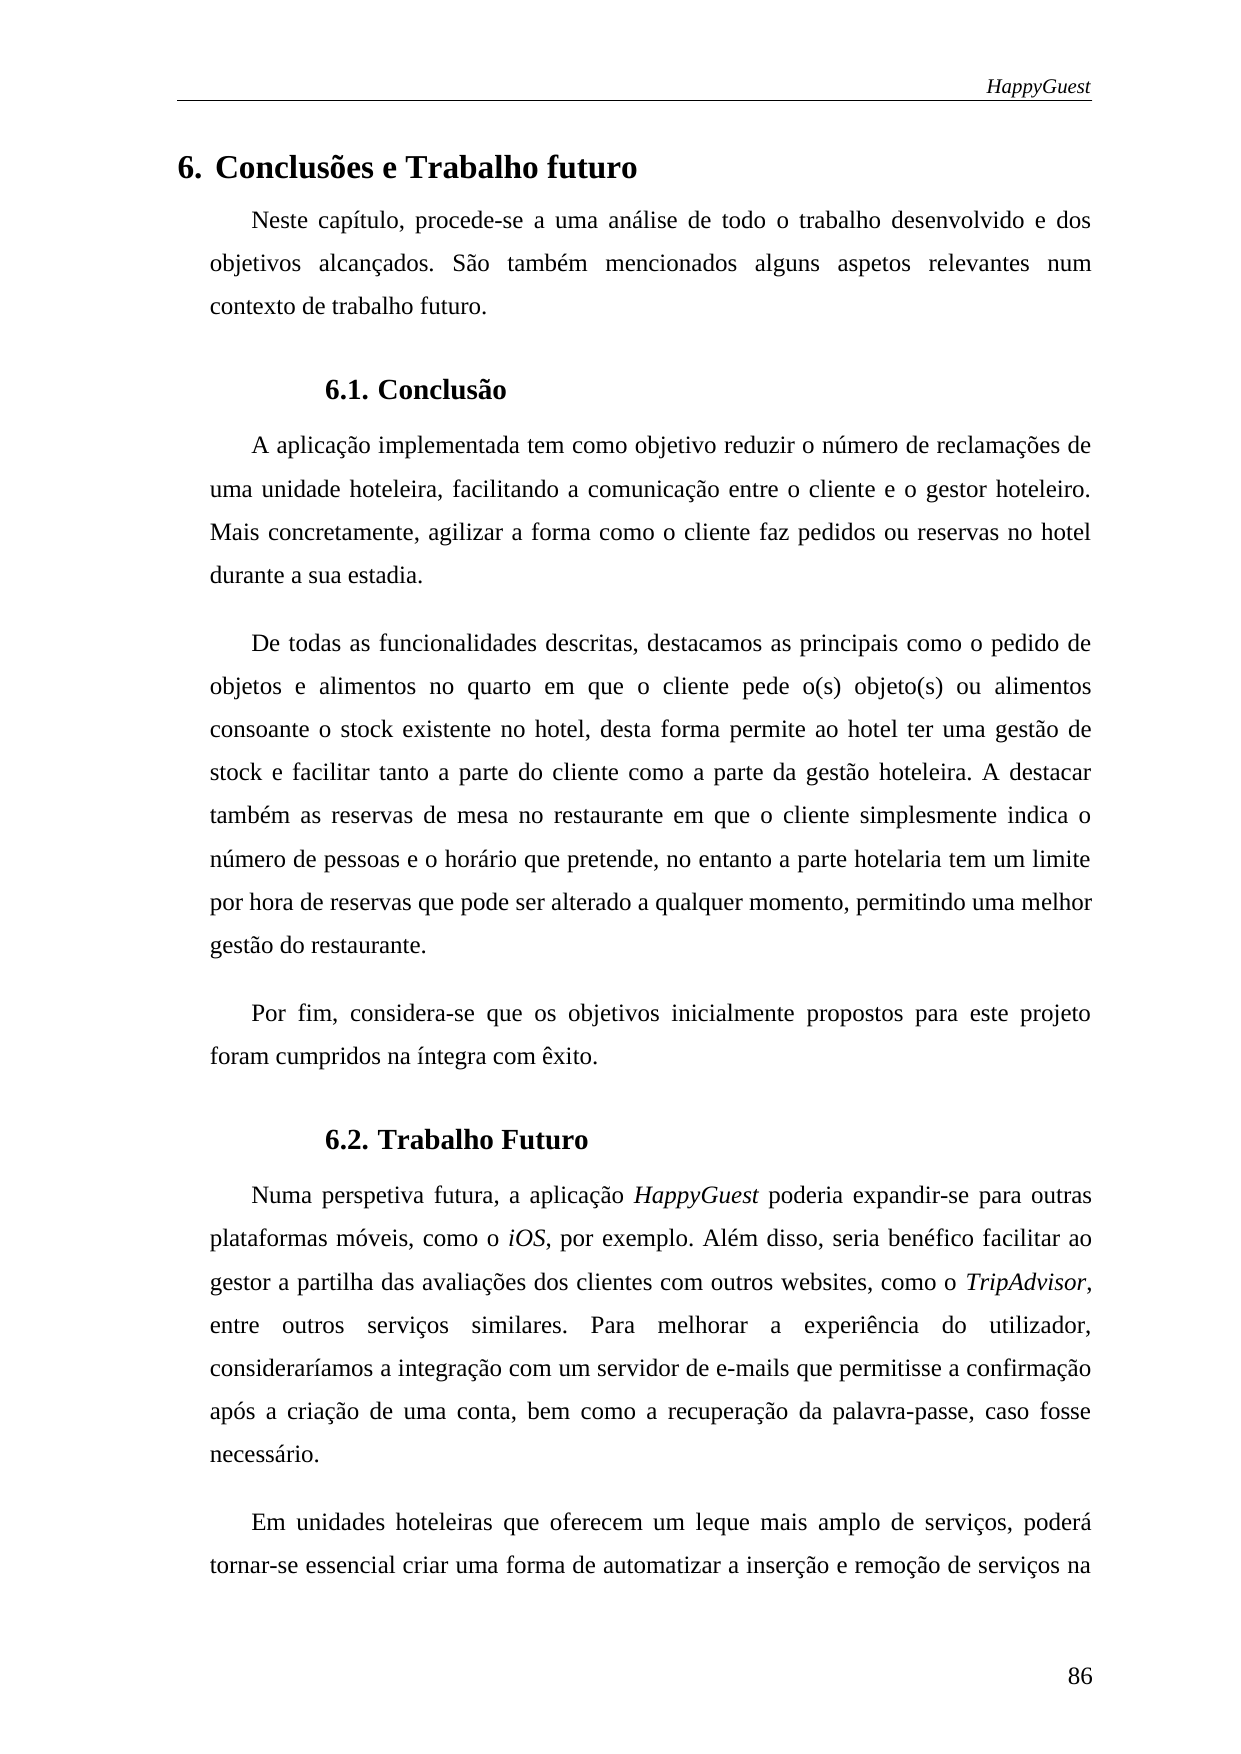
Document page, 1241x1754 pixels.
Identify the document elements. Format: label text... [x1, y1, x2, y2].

subtitle Trabalho Futuro [325, 1122, 1092, 1155]
text Numa perspetiva futura, a aplicação HappyGuest poderia expandir-se para outras plataformas móveis, como o iOS, por exemplo. Além disso, seria benéfico facilitar ao gestor a partilha das avaliações dos clientes com outros websites, como o TripAdvisor, entre outros serviços similares. Para melhorar a experiência do utilizador, consideraríamos a integração com um servidor de e-mails que permitisse a confirmação após a criação de uma conta, bem como a recuperação da palavra-passe, caso fosse necessário. [209, 1180, 1092, 1468]
text A aplicação implementada tem como objetivo reduzir o número de reclamações de uma unidade hoteleira, facilitando a comunicação entre o cliente e o gestor hoteleiro. Mais concretamente, agilizar a forma como o cliente faz pedidos ou reservas no hotel durante a sua estadia. [209, 431, 1092, 589]
text Por fim, considera-se que os objetivos inicialmente propostos para este projeto foram cumpridos na íntegra com êxito. [209, 998, 1092, 1070]
subtitle Conclusão [325, 372, 1092, 406]
text De todas as funcionalidades descritas, destacamos as principais como o pedido de objetos e alimentos no quarto em que o cliente pede o(s) objeto(s) ou alimentos consoante o stock existente no hotel, desta forma permite ao hotel ter uma gestão de stock e facilitar tanto a parte do cliente como a parte da gestão hoteleira. A destacar também as reservas de mesa no restaurante em que o cliente simplesmente indica o número de pessoas e o horário que pretende, no entanto a parte hotelaria tem um limite por hora de reservas que pode ser alterado a qualquer momento, permitindo uma melhor gestão do restaurante. [209, 628, 1092, 959]
text Neste capítulo, procede-se a uma análise de todo o trabalho desenvolvido e dos objetivos alcançados. São também mencionados alguns aspetos relevantes num contexto de trabalho futuro. [209, 205, 1092, 320]
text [209, 1507, 1092, 1579]
subtitle Conclusões e Trabalho futuro [177, 148, 1092, 186]
